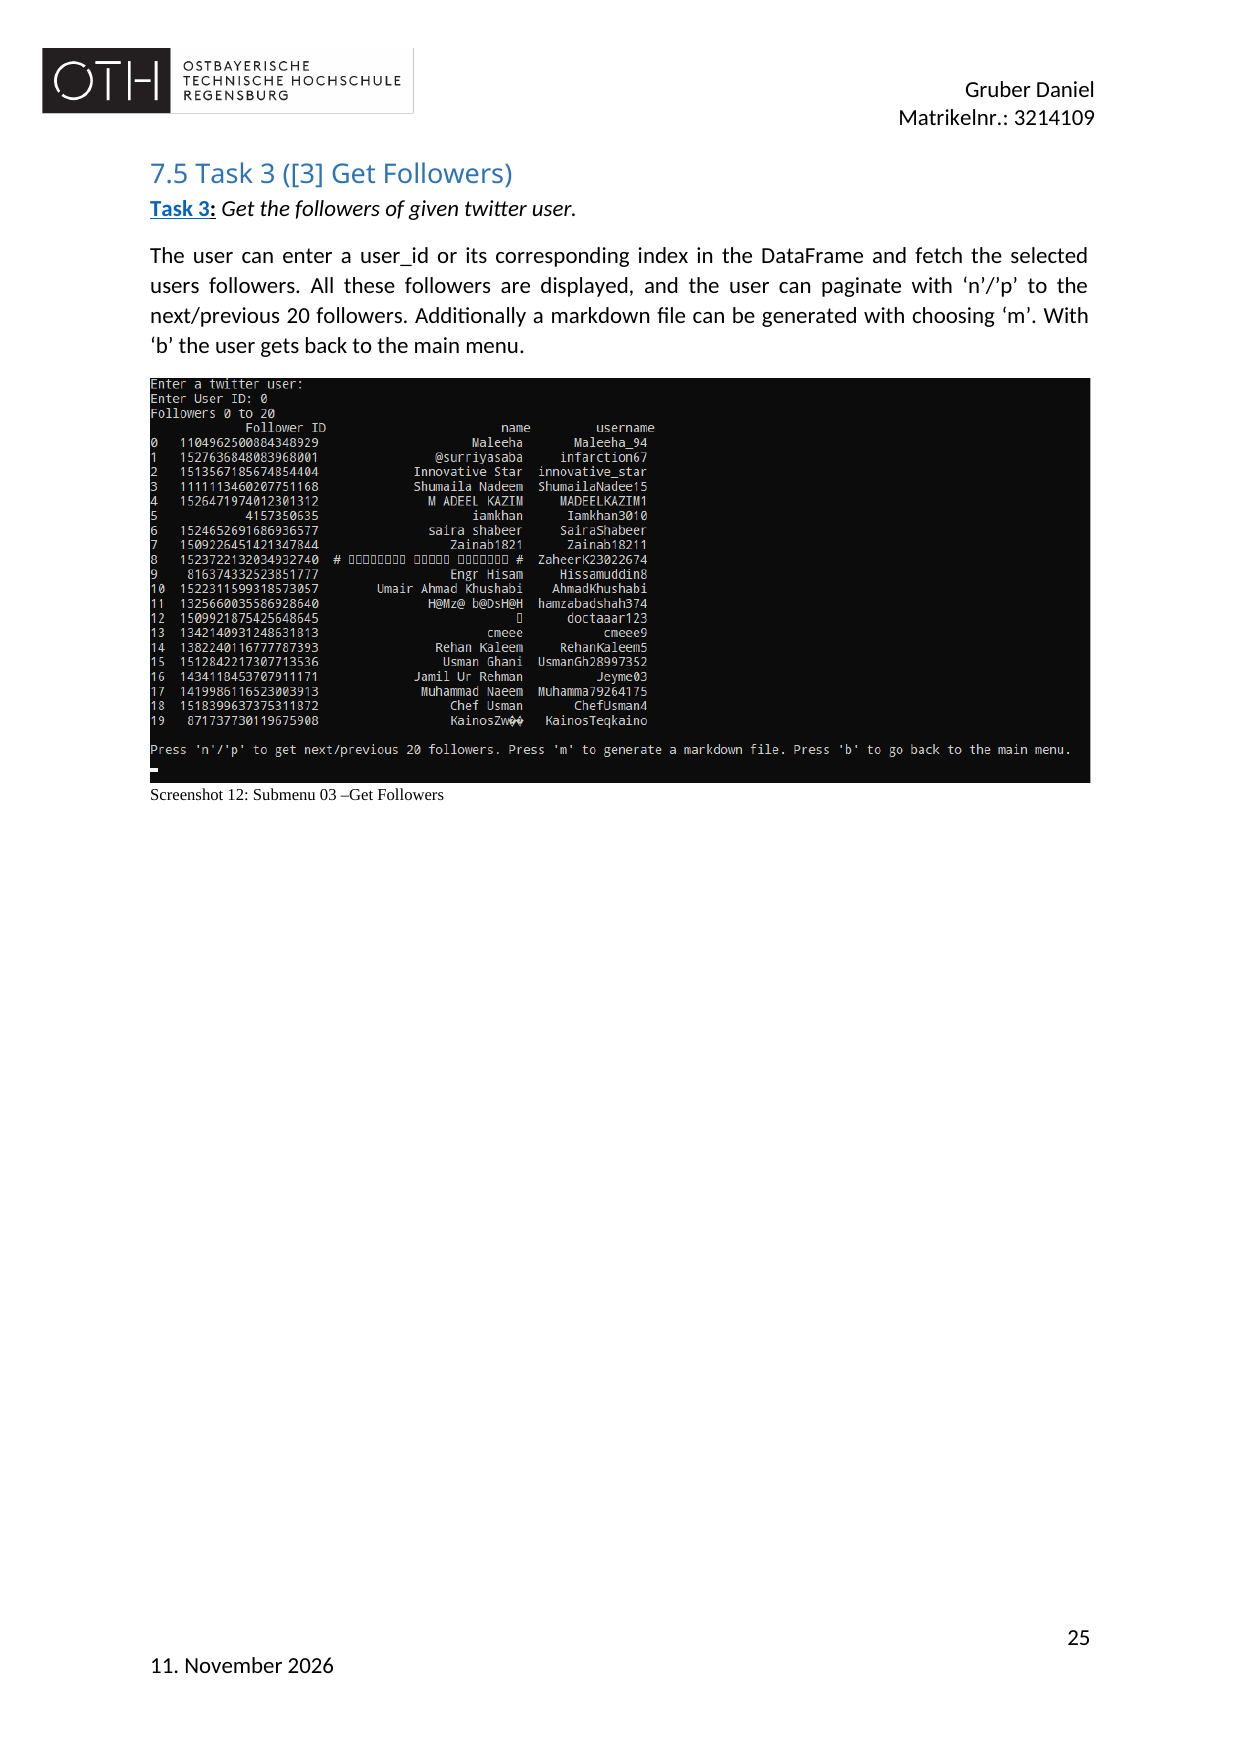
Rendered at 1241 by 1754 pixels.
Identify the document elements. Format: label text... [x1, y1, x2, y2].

text Screenshot 12: Submenu 03 –Get Followers [150, 783, 1090, 804]
text The user can enter a user_id or its corresponding index in the DataFrame and fetch the selected users followers. All these followers are displayed, and the user can paginate with ‘n’/’p’ to the next/previous 20 followers. Additionally a markdown file can be generated with choosing ‘m’. With ‘b’ the user gets back to the main menu. [150, 241, 1090, 359]
subtitle 7.5 Task 3 ([3] Get Followers) [150, 154, 1090, 191]
picture [41, 48, 416, 117]
picture [150, 378, 1091, 783]
text Task 3: Get the followers of given twitter user. [150, 194, 1090, 222]
